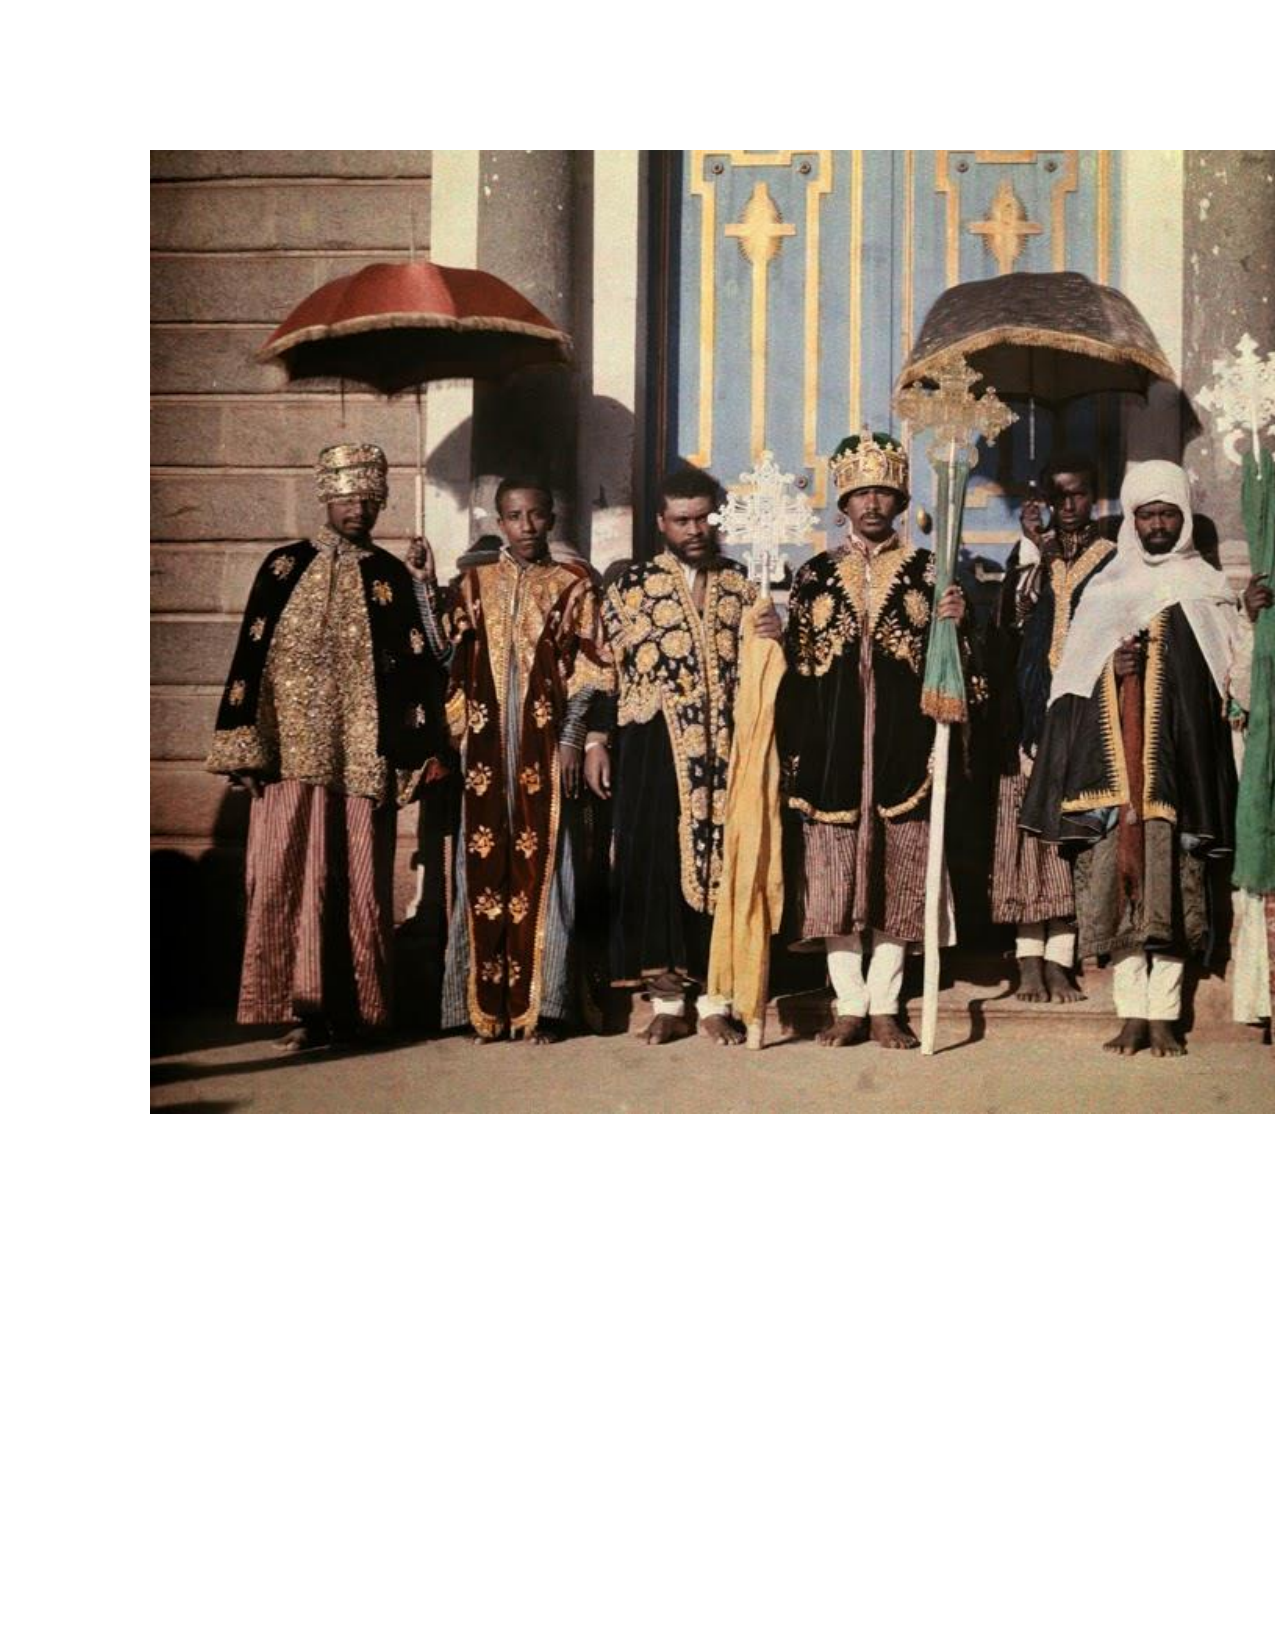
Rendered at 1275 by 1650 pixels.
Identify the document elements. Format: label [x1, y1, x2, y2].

picture [150, 150, 1275, 1114]
